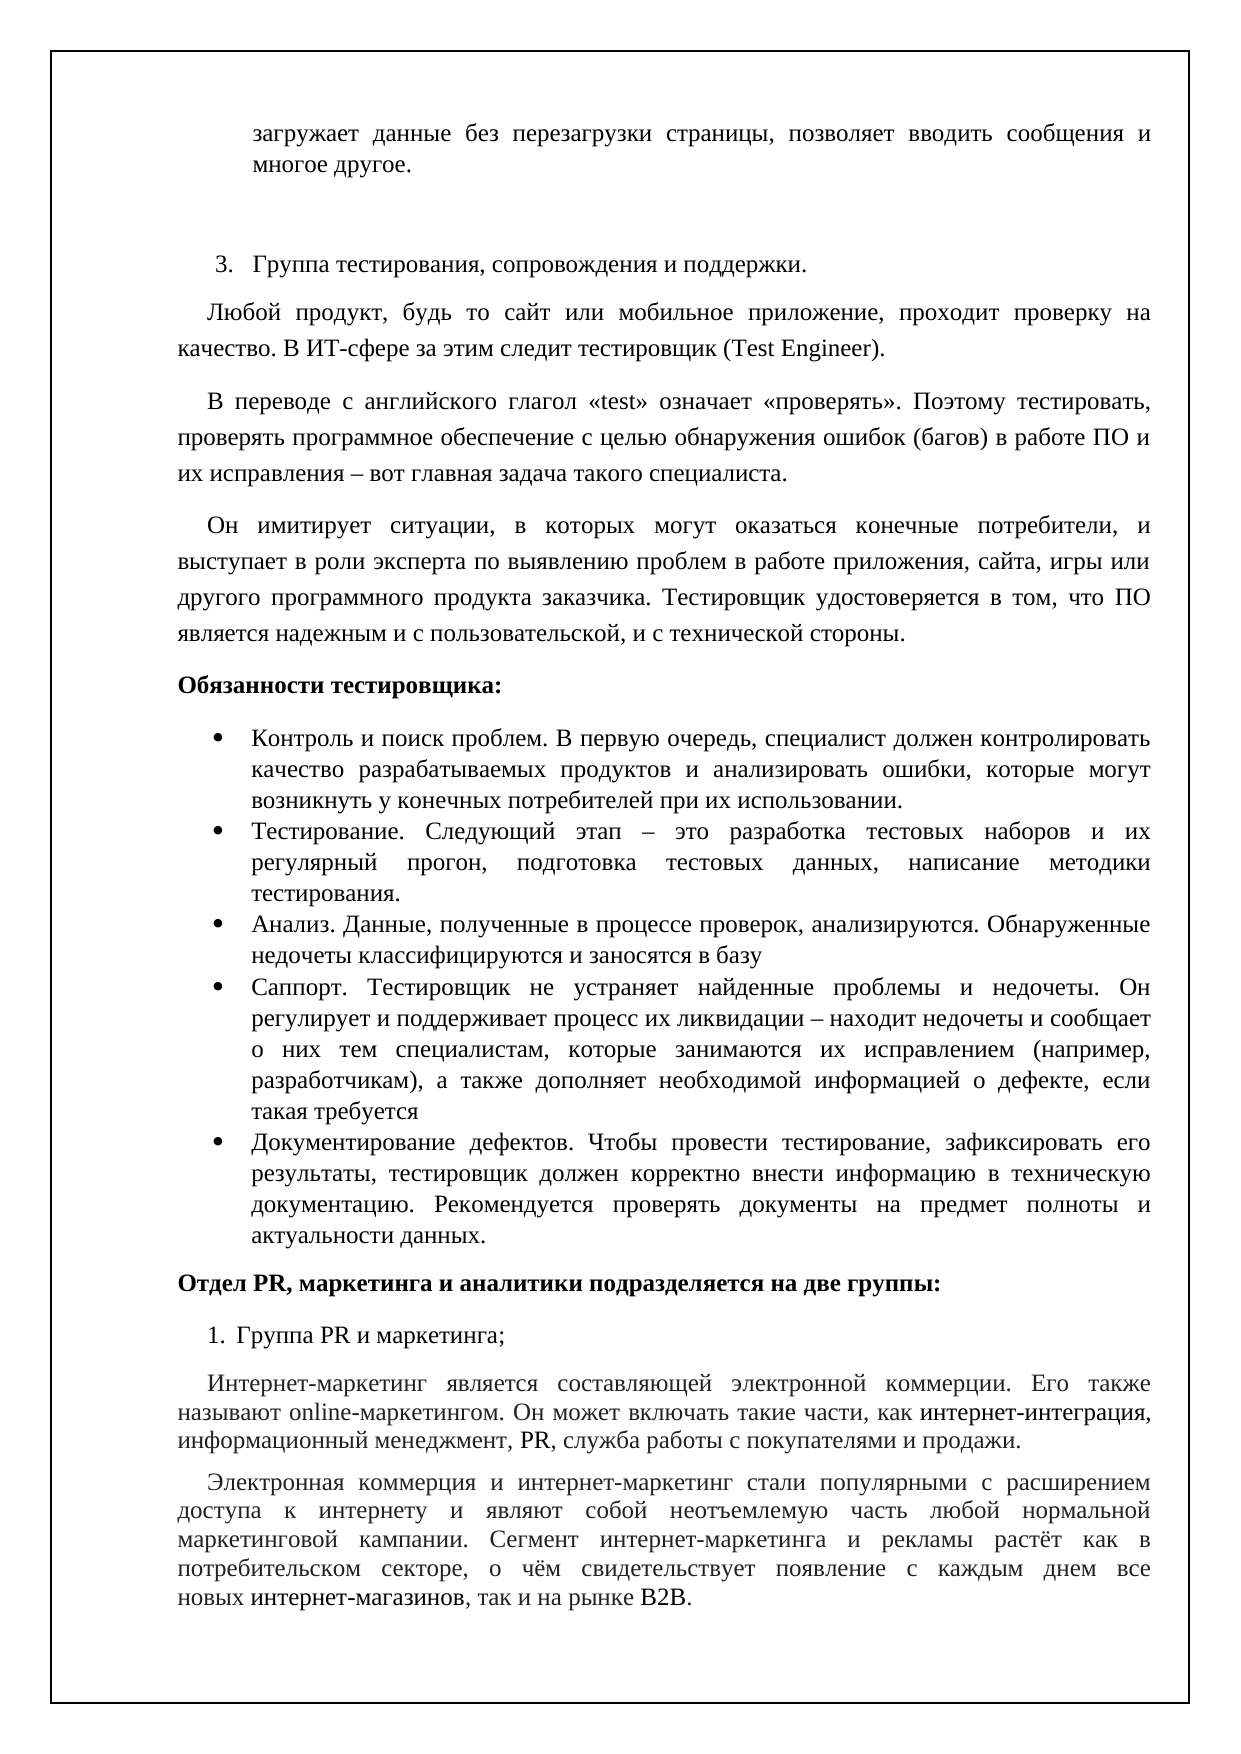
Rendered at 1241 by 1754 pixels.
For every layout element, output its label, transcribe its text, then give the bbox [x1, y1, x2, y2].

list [215, 118, 1152, 178]
text Любой продукт, будь то сайт или мобильное приложение, проходит проверку на качество. В ИТ-сфере за этим следит тестировщик (Test Engineer). [177, 297, 1152, 362]
list Тестирование. Следующий этап – это разработка тестовых наборов и их регулярный прогон, подготовка тестовых данных, написание методики тестирования. [213, 816, 1152, 907]
text Электронная коммерция и интернет-маркетинг стали популярными с расширением доступа к интернету и являют собой неотъемлемую часть любой нормальной маркетинговой кампании. Сегмент интернет-маркетинга и рекламы растёт как в потребительском секторе, о чём свидетельствует появление с каждым днем все новых интернет-магазинов, так и на рынке B2B. [177, 1467, 1152, 1610]
list Контроль и поиск проблем. В первую очередь, специалист должен контролировать качество разрабатываемых продуктов и анализировать ошибки, которые могут возникнуть у конечных потребителей при их использовании. [213, 723, 1152, 814]
text Отдел PR, маркетинга и аналитики подразделяется на две группы: [177, 1268, 1152, 1296]
list Анализ. Данные, полученные в процессе проверок, анализируются. Обнаруженные недочеты классифицируются и заносятся в базу [213, 909, 1152, 969]
text Он имитирует ситуации, в которых могут оказаться конечные потребители, и выступает в роли эксперта по выявлению проблем в работе приложения, сайта, игры или другого программного продукта заказчика. Тестировщик удостоверяется в том, что ПО является надежным и с пользовательской, и с технической стороны. [177, 510, 1152, 647]
text Интернет-маркетинг является составляющей электронной коммерции. Его также называют online-маркетингом. Он может включать такие части, как интернет-интеграция, информационный менеджмент, PR, служба работы с покупателями и продажи. [177, 1368, 1152, 1454]
list Саппорт. Тестировщик не устраняет найденные проблемы и недочеты. Он регулирует и поддерживает процесс их ликвидации – находит недочеты и сообщает о них тем специалистам, которые занимаются их исправлением (например, разработчикам), а также дополняет необходимой информацией о дефекте, если такая требуется [213, 972, 1152, 1124]
list Документирование дефектов. Чтобы провести тестирование, зафиксировать его результаты, тестировщик должен корректно внести информацию в техническую документацию. Рекомендуется проверять документы на предмет полноты и актуальности данных. [213, 1127, 1152, 1249]
text В переводе с английского глагол «test» означает «проверять». Поэтому тестировать, проверять программное обеспечение с целью обнаружения ошибок (багов) в работе ПО и их исправления – вот главная задача такого специалиста. [177, 386, 1152, 486]
list Группа тестирования, сопровождения и поддержки. [215, 249, 1152, 278]
list Группа PR и маркетинга; [207, 1320, 1152, 1349]
text Обязанности тестировщика: [177, 671, 1152, 699]
